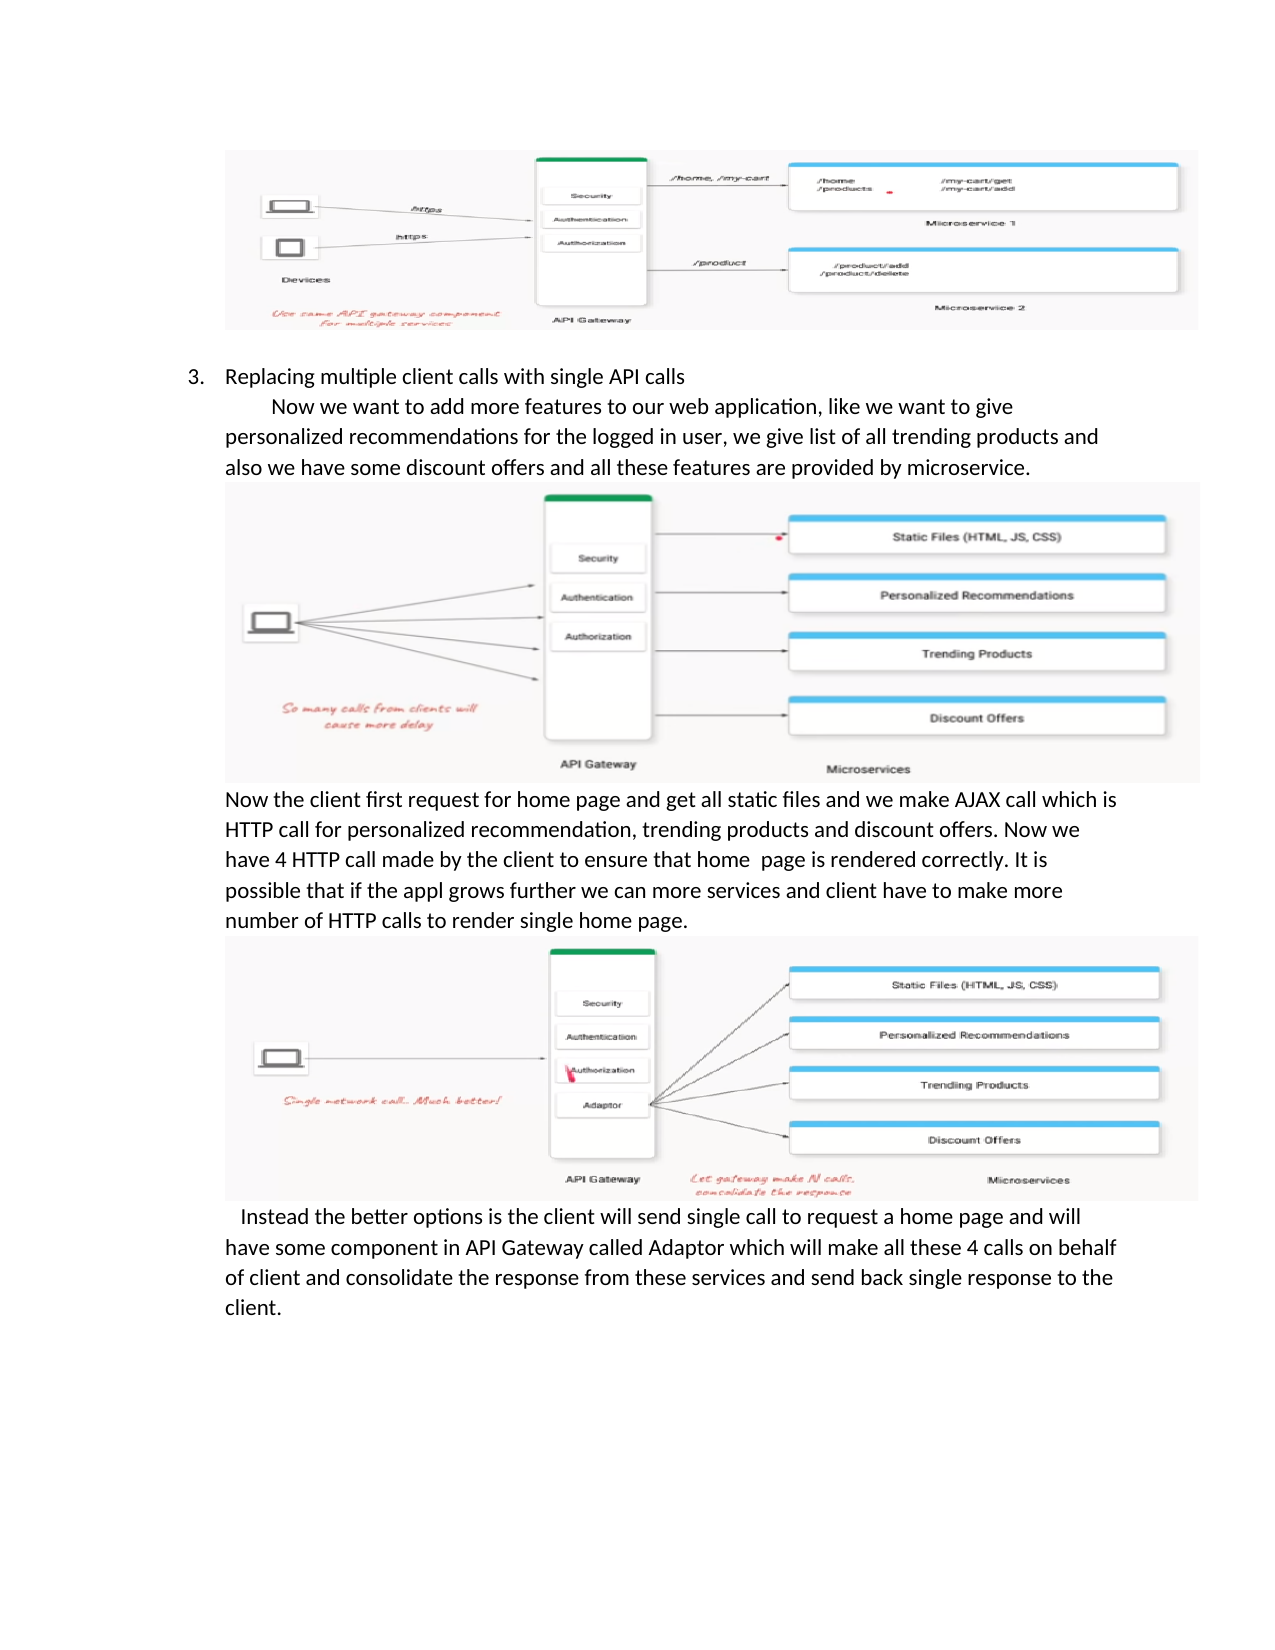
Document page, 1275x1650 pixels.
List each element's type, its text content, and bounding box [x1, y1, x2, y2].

list Now we want to add more features to our web application, like we want to give personalized recommendations for the logged in user, we give list of all trending products and also we have some discount offers and all these features are provided by microservice. [225, 392, 1125, 481]
picture [225, 150, 1199, 330]
picture [225, 482, 1200, 783]
list Instead the better options is the client will send single call to request a home page and will have some component in API Gateway called Adaptor which will make all these 4 calls on behalf of client and consolidate the response from these services and send back single response to the client. [225, 1202, 1125, 1321]
list Replacing multiple client calls with single API calls [187, 362, 1125, 390]
picture [225, 936, 1199, 1201]
list Now the client first request for home page and get all static files and we make AJAX call which is HTTP call for personalized recommendation, trending products and discount offers. Now we have 4 HTTP call made by the client to ensure that home page is rendered correctly. It is possible that if the appl grows further we can more services and client have to make more number of HTTP calls to render single home page. [225, 785, 1125, 934]
